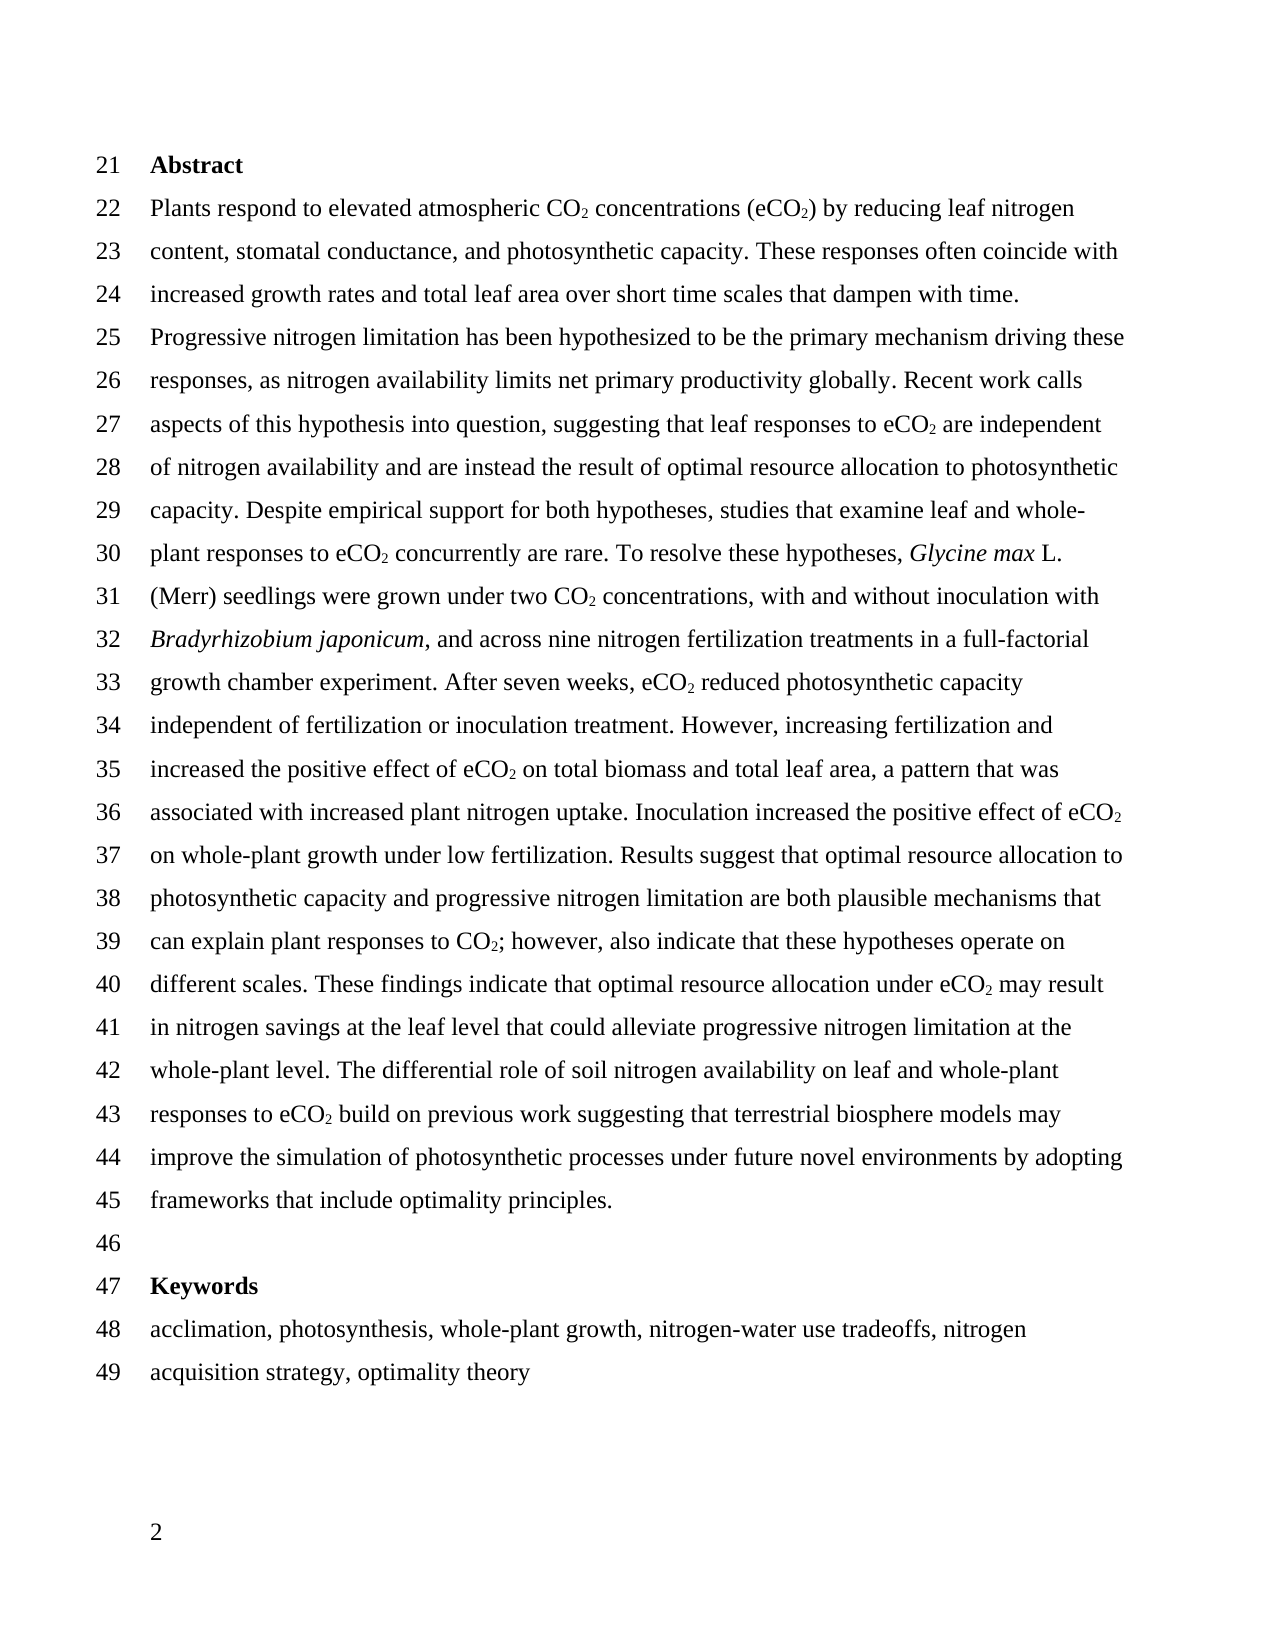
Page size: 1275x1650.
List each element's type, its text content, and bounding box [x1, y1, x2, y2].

text Abstract [150, 150, 1125, 179]
text Keywords [150, 1271, 1125, 1300]
text acclimation, photosynthesis, whole-plant growth, nitrogen-water use tradeoffs, nitrogen acquisition strategy, optimality theory [150, 1314, 1125, 1386]
text Plants respond to elevated atmospheric CO2 concentrations (eCO2) by reducing leaf nitrogen content, stomatal conductance, and photosynthetic capacity. These responses often coincide with increased growth rates and total leaf area over short time scales that dampen with time. Progressive nitrogen limitation has been hypothesized to be the primary mechanism driving these responses, as nitrogen availability limits net primary productivity globally. Recent work calls aspects of this hypothesis into question, suggesting that leaf responses to eCO2 are independent of nitrogen availability and are instead the result of optimal resource allocation to photosynthetic capacity. Despite empirical support for both hypotheses, studies that examine leaf and whole-plant responses to eCO2 concurrently are rare. To resolve these hypotheses, Glycine max L. (Merr) seedlings were grown under two CO2 concentrations, with and without inoculation with Bradyrhizobium japonicum, and across nine nitrogen fertilization treatments in a full-factorial growth chamber experiment. After seven weeks, eCO2 reduced photosynthetic capacity independent of fertilization or inoculation treatment. However, increasing fertilization and increased the positive effect of eCO2 on total biomass and total leaf area, a pattern that was associated with increased plant nitrogen uptake. Inoculation increased the positive effect of eCO2 on whole-plant growth under low fertilization. Results suggest that optimal resource allocation to photosynthetic capacity and progressive nitrogen limitation are both plausible mechanisms that can explain plant responses to CO2; however, also indicate that these hypotheses operate on different scales. These findings indicate that optimal resource allocation under eCO2 may result in nitrogen savings at the leaf level that could alleviate progressive nitrogen limitation at the whole-plant level. The differential role of soil nitrogen availability on leaf and whole-plant responses to eCO2 build on previous work suggesting that terrestrial biosphere models may improve the simulation of photosynthetic processes under future novel environments by adopting frameworks that include optimality principles. [150, 193, 1125, 1214]
